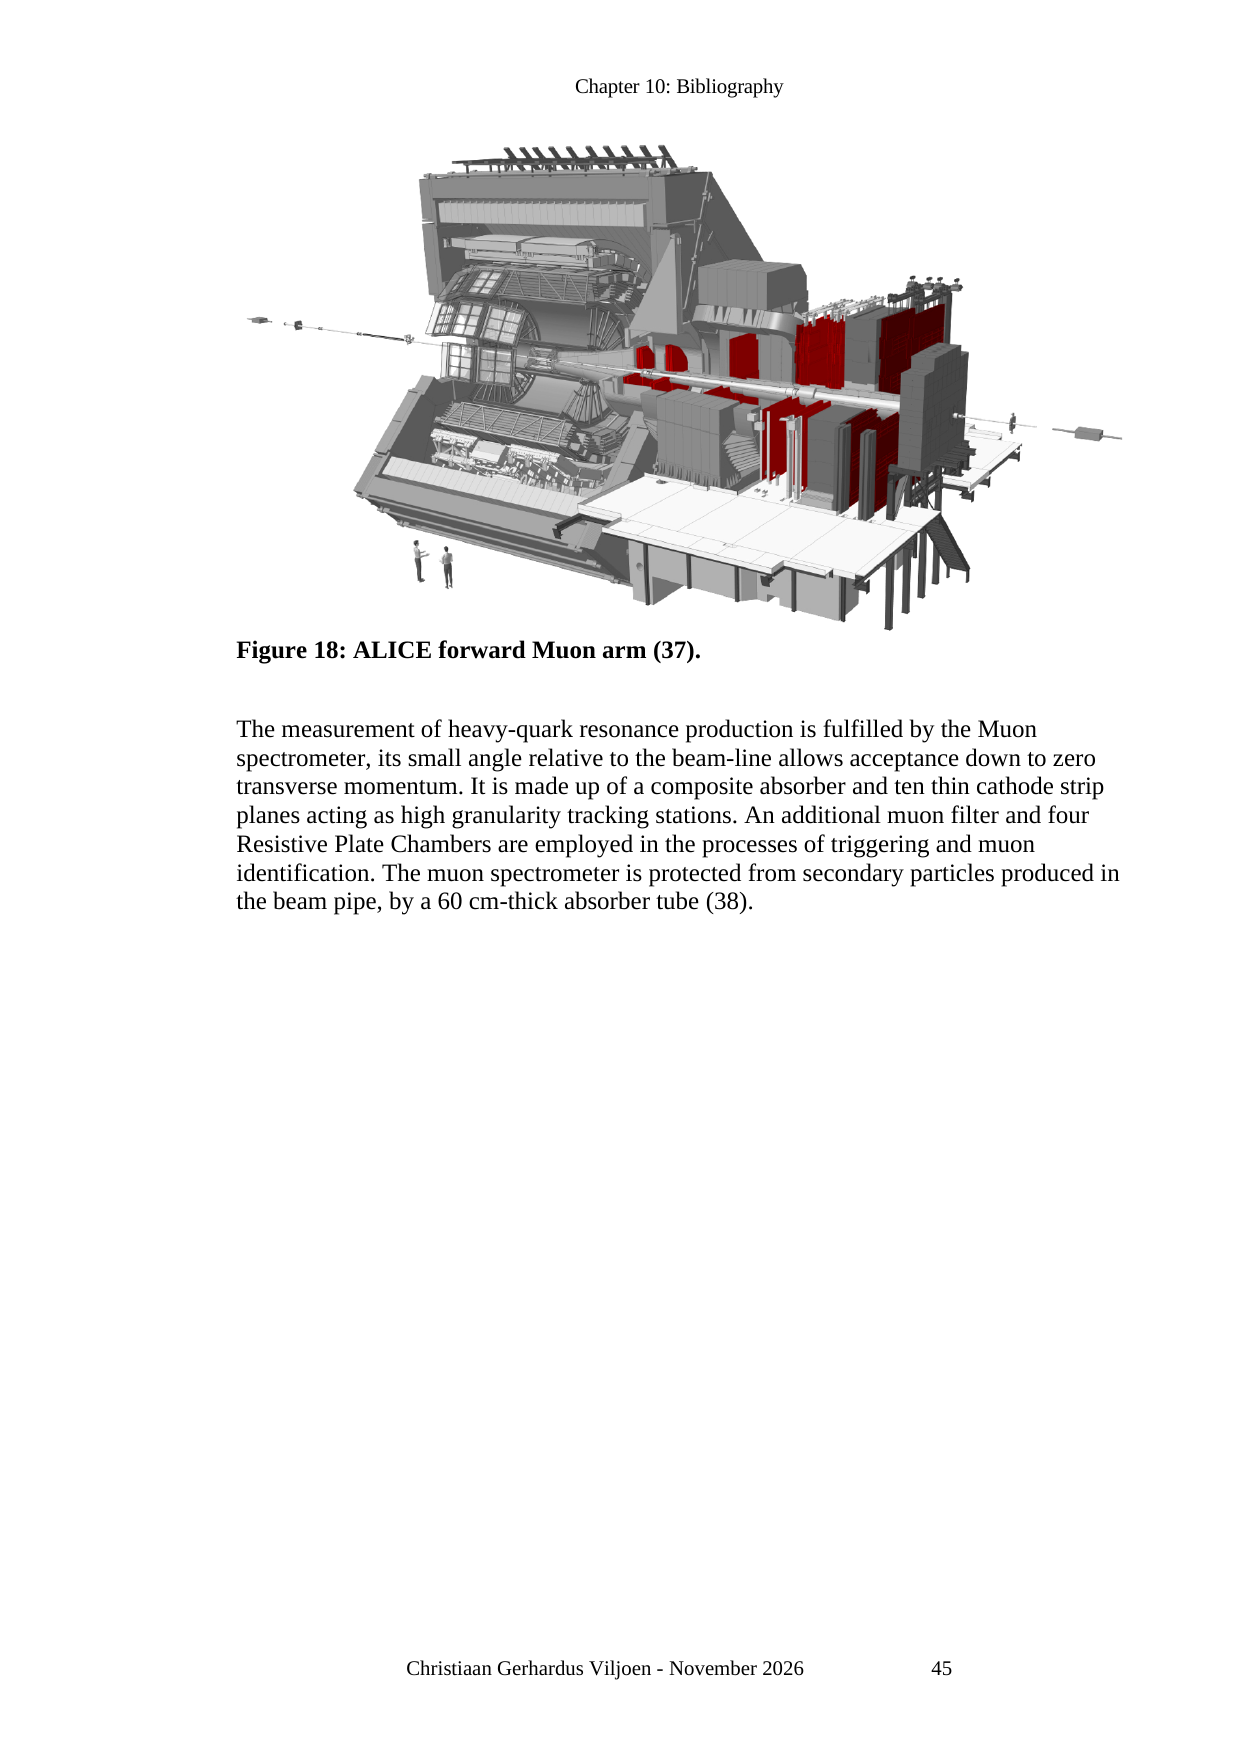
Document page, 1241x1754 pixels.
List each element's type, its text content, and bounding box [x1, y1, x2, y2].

text The measurement of heavy-quark resonance production is fulfilled by the Muon spectrometer, its small angle relative to the beam-line allows acceptance down to zero transverse momentum. It is made up of a composite absorber and ten thin cathode strip planes acting as high granularity tracking stations. An additional muon filter and four Resistive Plate Chambers are employed in the processes of triggering and muon identification. The muon spectrometer is protected from secondary particles produced in the beam pipe, by a 60 cm-thick absorber tube . [236, 714, 1122, 915]
picture [236, 135, 1123, 636]
text Figure 18: ALICE forward Muon arm . [236, 636, 1122, 664]
